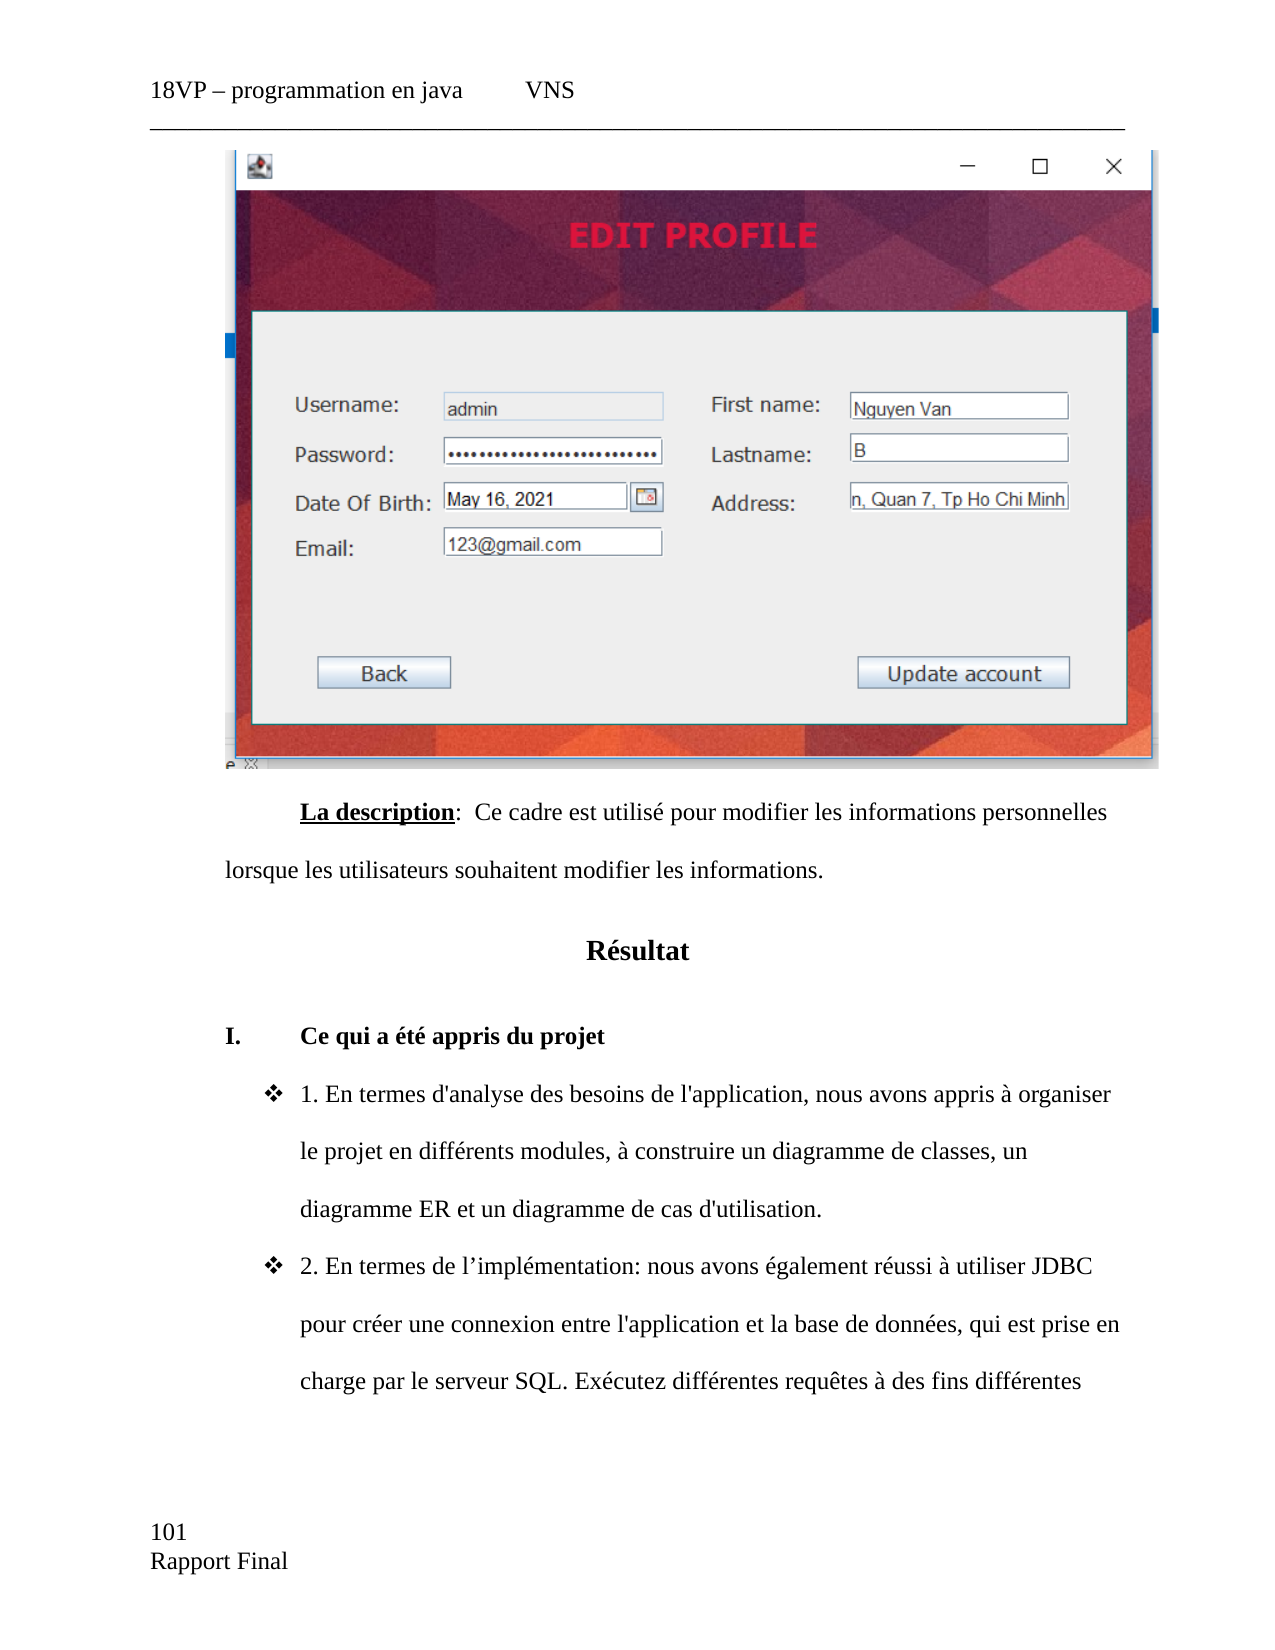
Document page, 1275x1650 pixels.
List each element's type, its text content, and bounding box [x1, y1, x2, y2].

subtitle Résultat [150, 933, 1125, 967]
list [262, 1251, 1125, 1395]
picture [225, 150, 1159, 769]
text La description: Ce cadre est utilisé pour modifier les informations personnelles lorsque les utilisateurs souhaitent modifier les informations. [225, 797, 1125, 884]
list Ce qui a été appris du projet [225, 1021, 1125, 1050]
list 1. En termes d'analyse des besoins de l'application, nous avons appris à organiser le projet en différents modules, à construire un diagramme de classes, un diagramme ER et un diagramme de cas d'utilisation. [262, 1079, 1125, 1222]
